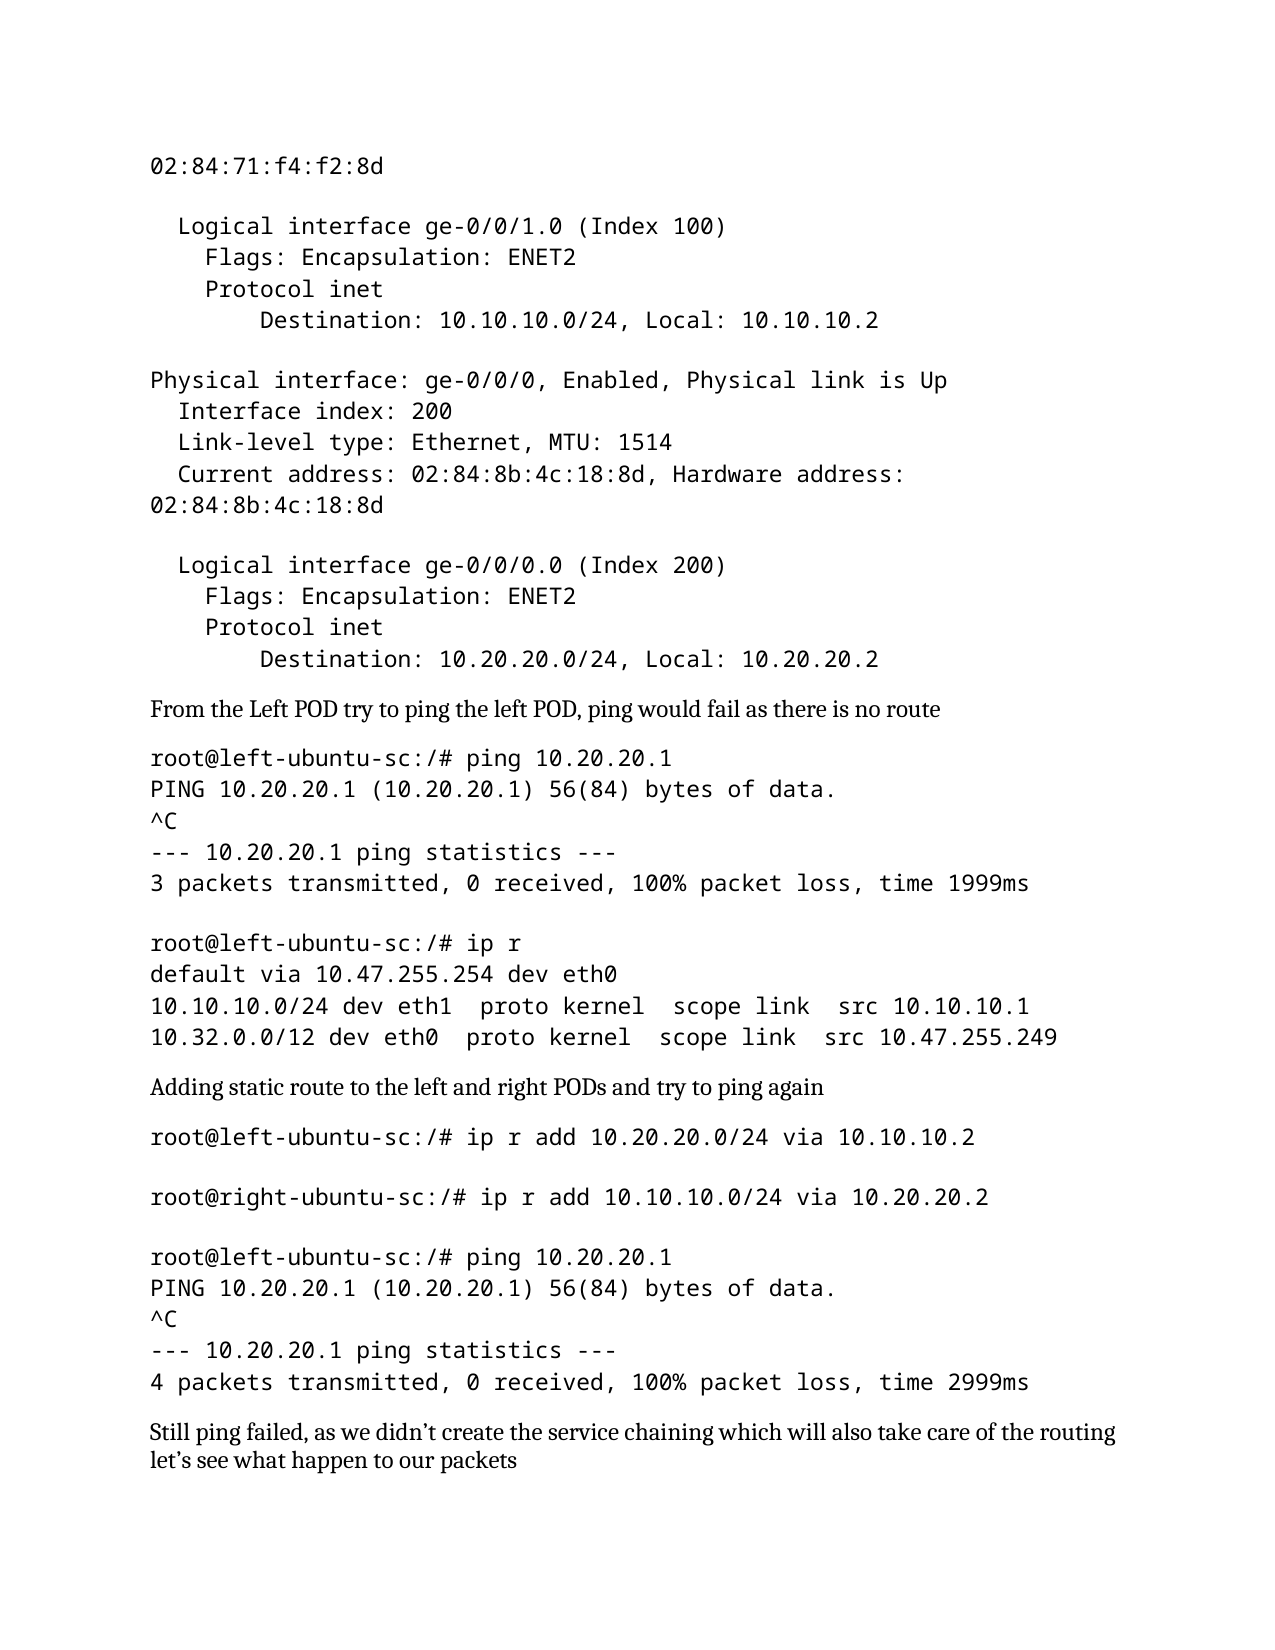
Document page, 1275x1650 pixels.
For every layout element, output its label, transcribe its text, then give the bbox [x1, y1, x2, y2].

text From the Left POD try to ping the left POD, ping would fail as there is no route [150, 694, 1125, 723]
text root@left-ubuntu-sc:/# ping 10.20.20.1 PING 10.20.20.1 (10.20.20.1) 56(84) bytes of data. ^C --- 10.20.20.1 ping statistics --- 3 packets transmitted, 0 received, 100% packet loss, time 1999ms root@left-ubuntu-sc:/# ip r default via 10.47.255.254 dev eth0 10.10.10.0/24 dev eth1 proto kernel scope link src 10.10.10.1 10.32.0.0/12 dev eth0 proto kernel scope link src 10.47.255.249 [150, 742, 1125, 1052]
text root@left-ubuntu-sc:/# ip r add 10.20.20.0/24 via 10.10.10.2 root@right-ubuntu-sc:/# ip r add 10.10.10.0/24 via 10.20.20.2 root@left-ubuntu-sc:/# ping 10.20.20.1 PING 10.20.20.1 (10.20.20.1) 56(84) bytes of data. ^C --- 10.20.20.1 ping statistics --- 4 packets transmitted, 0 received, 100% packet loss, time 2999ms [150, 1120, 1125, 1397]
text Still ping failed, as we didn’t create the service chaining which will also take care of the routing let’s see what happen to our packets [150, 1417, 1125, 1475]
text Adding static route to the left and right PODs and try to ping again [150, 1073, 1125, 1102]
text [150, 150, 1125, 674]
